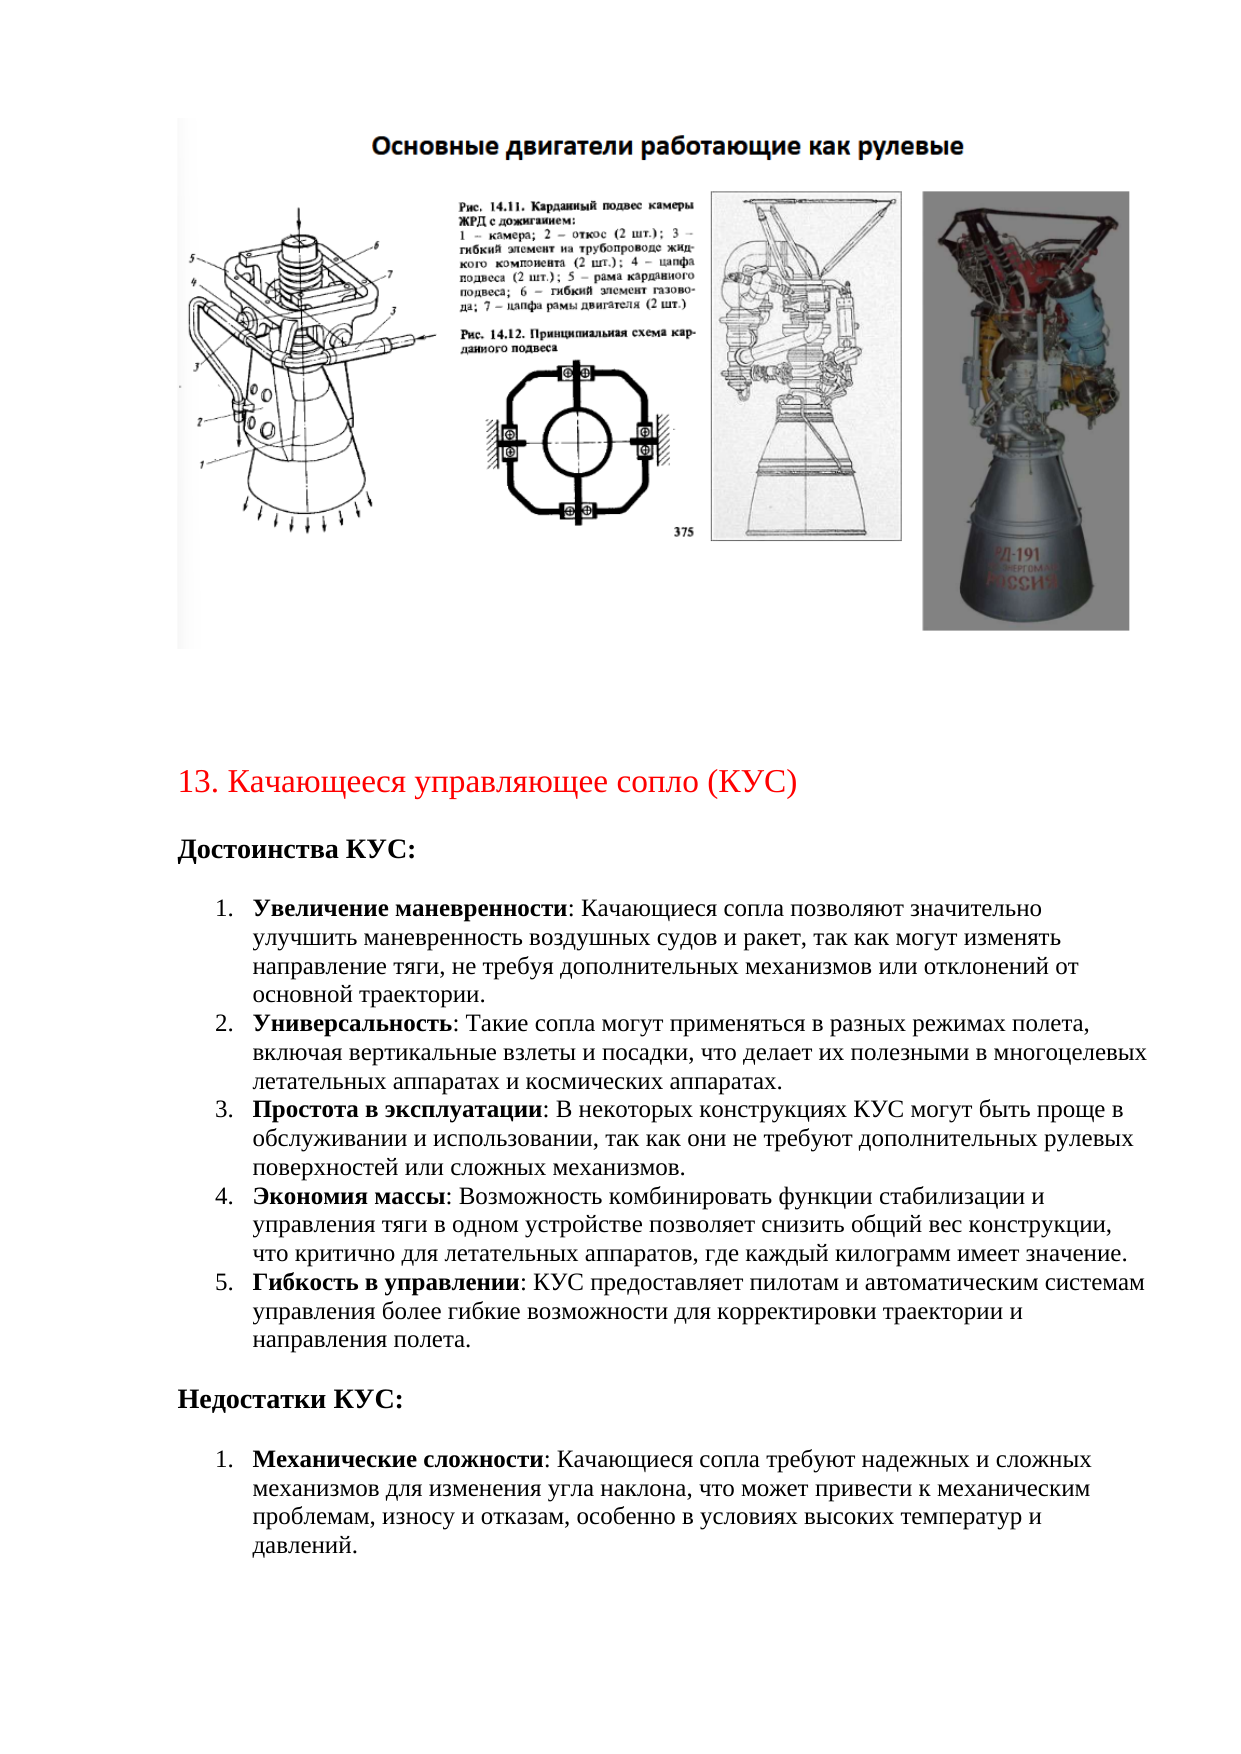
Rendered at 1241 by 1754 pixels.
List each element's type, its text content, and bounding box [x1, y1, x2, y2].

text Достоинства КУС: [177, 832, 1152, 864]
list Гибкость в управлении: КУС предоставляет пилотам и автоматическим системам управления более гибкие возможности для корректировки траектории и направления полета. [215, 1267, 1152, 1353]
text 13. Качающееся управляющее сопло (КУС) [177, 761, 1152, 799]
list Экономия массы: Возможность комбинировать функции стабилизации и управления тяги в одном устройстве позволяет снизить общий вес конструкции, что критично для летательных аппаратов, где каждый килограмм имеет значение. [215, 1181, 1152, 1267]
text Недостатки КУС: [177, 1382, 1152, 1415]
picture [177, 118, 1152, 649]
list Простота в эксплуатации: В некоторых конструкциях КУС могут быть проще в обслуживании и использовании, так как они не требуют дополнительных рулевых поверхностей или сложных механизмов. [215, 1094, 1152, 1181]
list Увеличение маневренности: Качающиеся сопла позволяют значительно улучшить маневренность воздушных судов и ракет, так как могут изменять направление тяги, не требуя дополнительных механизмов или отклонений от основной траектории. [215, 893, 1152, 1008]
list Универсальность: Такие сопла могут применяться в разных режимах полета, включая вертикальные взлеты и посадки, что делает их полезными в многоцелевых летательных аппаратах и космических аппаратах. [215, 1008, 1152, 1094]
list Механические сложности: Качающиеся сопла требуют надежных и сложных механизмов для изменения угла наклона, что может привести к механическим проблемам, износу и отказам, особенно в условиях высоких температур и давлений. [215, 1444, 1152, 1559]
